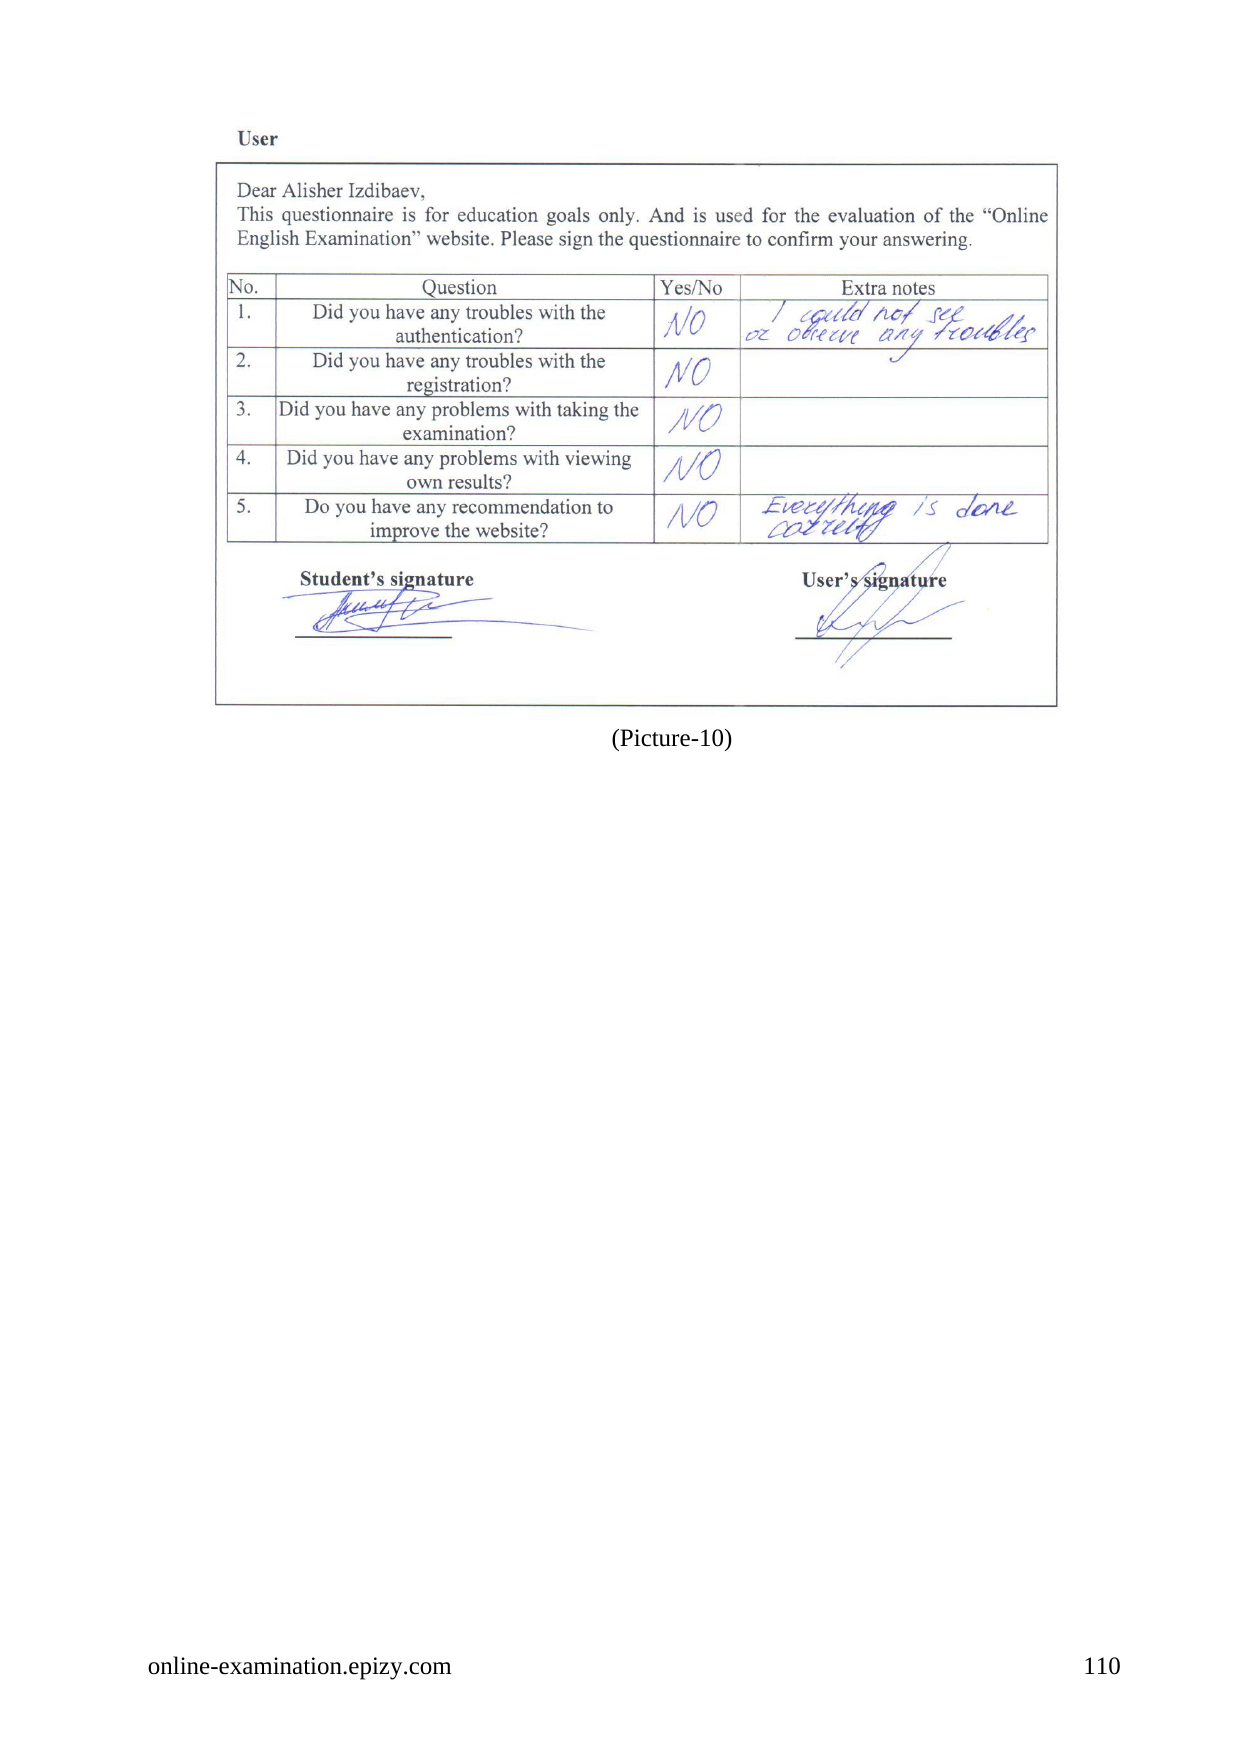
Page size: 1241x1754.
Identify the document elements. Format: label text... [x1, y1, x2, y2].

text (Picture-10) [148, 723, 1122, 752]
picture [206, 118, 1064, 723]
